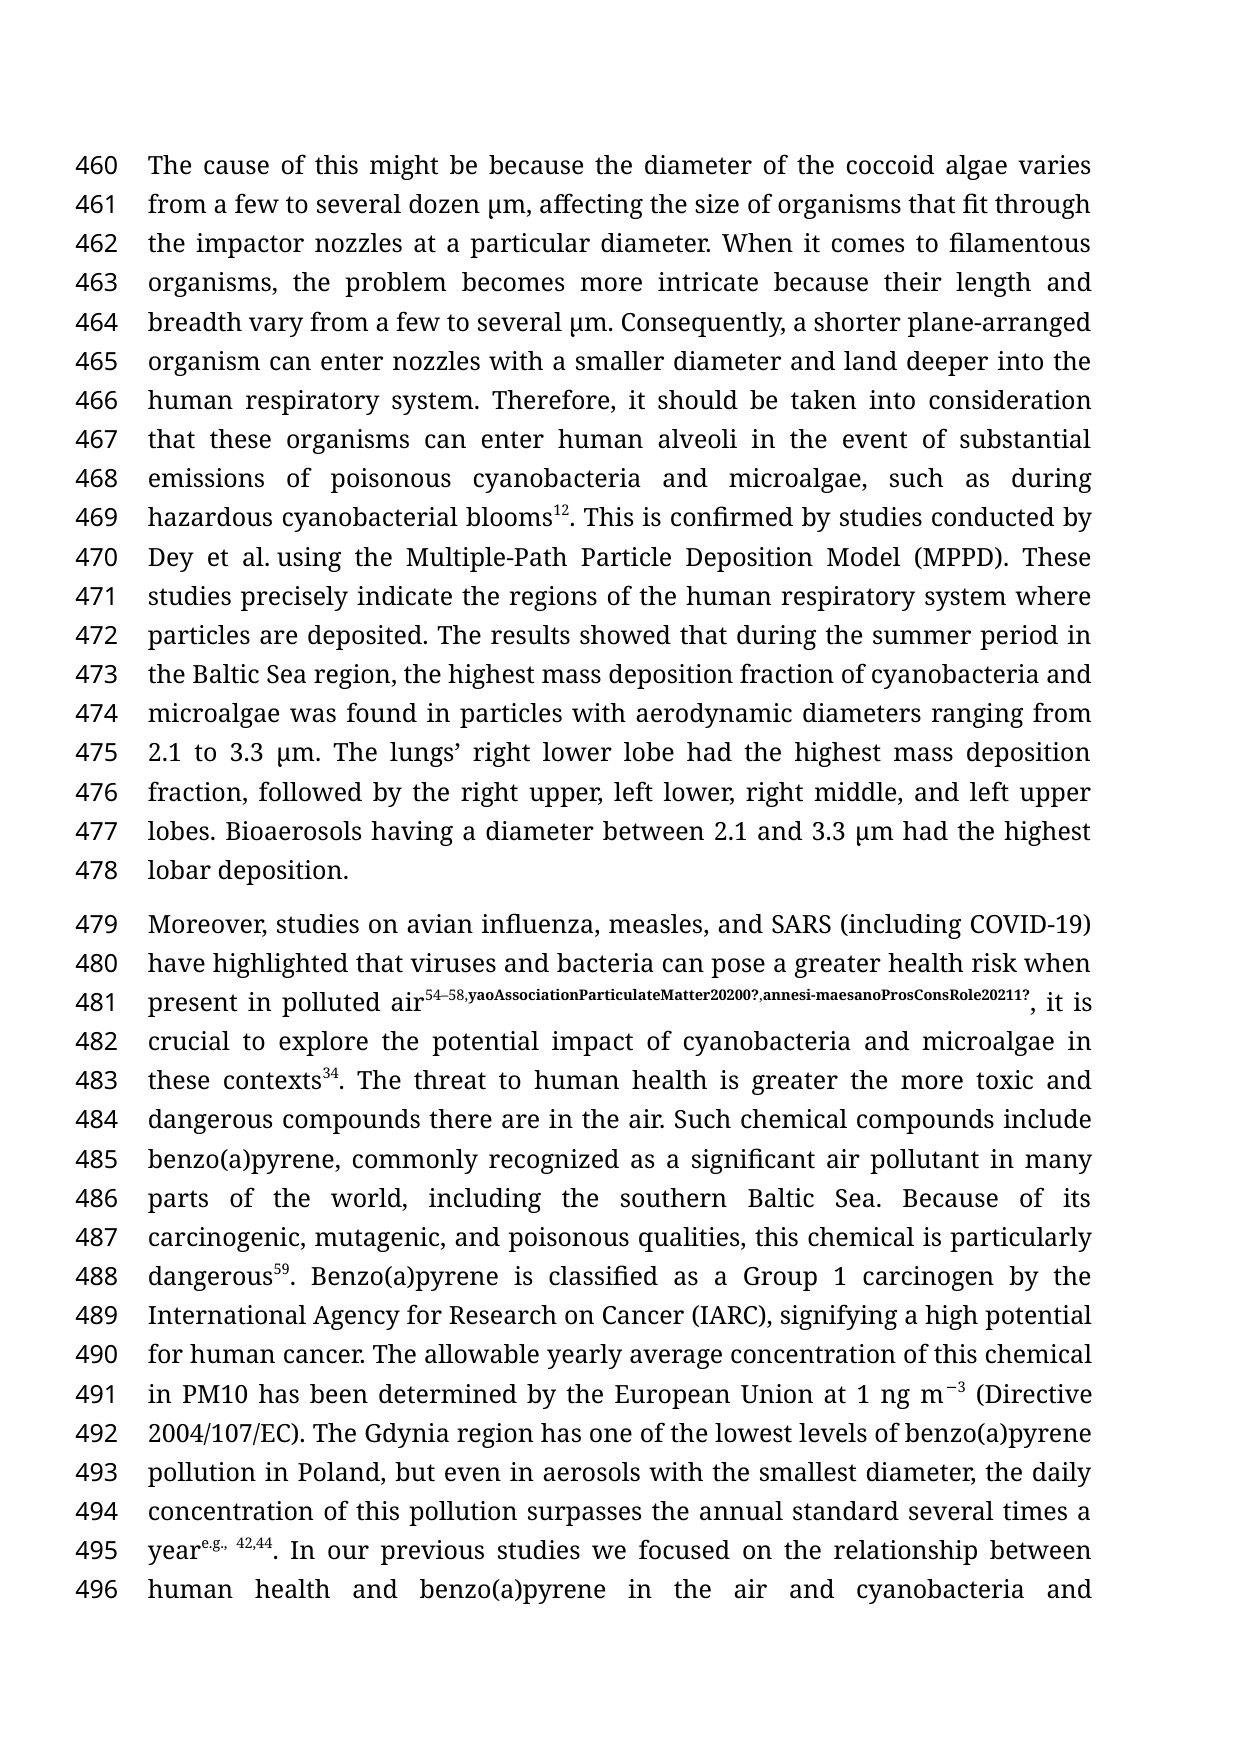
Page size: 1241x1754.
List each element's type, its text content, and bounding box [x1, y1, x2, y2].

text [148, 906, 1093, 1606]
text The cause of this might be because the diameter of the coccoid algae varies from a few to several dozen μm, affecting the size of organisms that fit through the impactor nozzles at a particular diameter. When it comes to filamentous organisms, the problem becomes more intricate because their length and breadth vary from a few to several μm. Consequently, a shorter plane-arranged organism can enter nozzles with a smaller diameter and land deeper into the human respiratory system. Therefore, it should be taken into consideration that these organisms can enter human alveoli in the event of substantial emissions of poisonous cyanobacteria and microalgae, such as during hazardous cyanobacterial blooms12. This is confirmed by studies conducted by Dey et al. using the Multiple-Path Particle Deposition Model (MPPD). These studies precisely indicate the regions of the human respiratory system where particles are deposited. The results showed that during the summer period in the Baltic Sea region, the highest mass deposition fraction of cyanobacteria and microalgae was found in particles with aerodynamic diameters ranging from 2.1 to 3.3 µm. The lungs’ right lower lobe had the highest mass deposition fraction, followed by the right upper, left lower, right middle, and left upper lobes. Bioaerosols having a diameter between 2.1 and 3.3 µm had the highest lobar deposition. [148, 148, 1093, 887]
